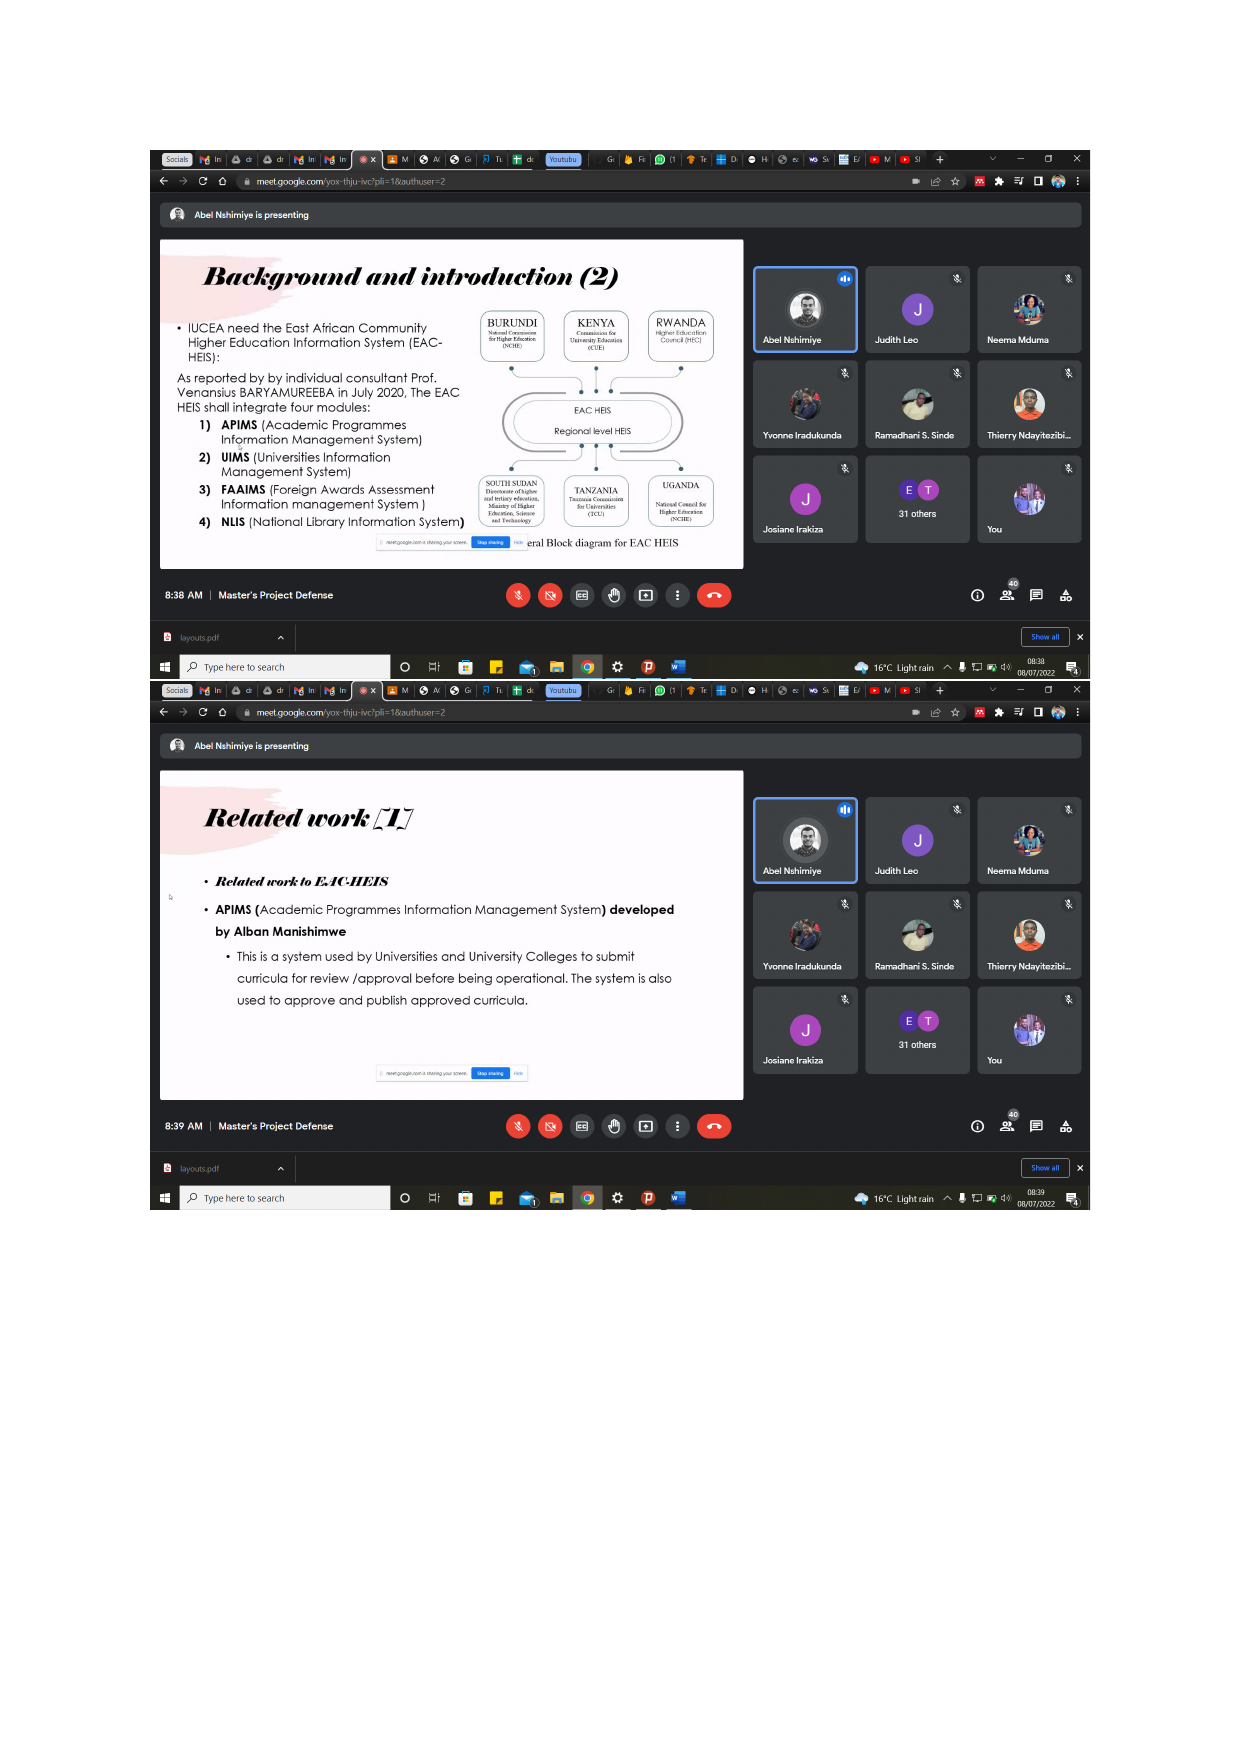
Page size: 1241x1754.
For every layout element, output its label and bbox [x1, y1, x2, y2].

picture [150, 150, 1091, 679]
picture [150, 681, 1091, 1210]
